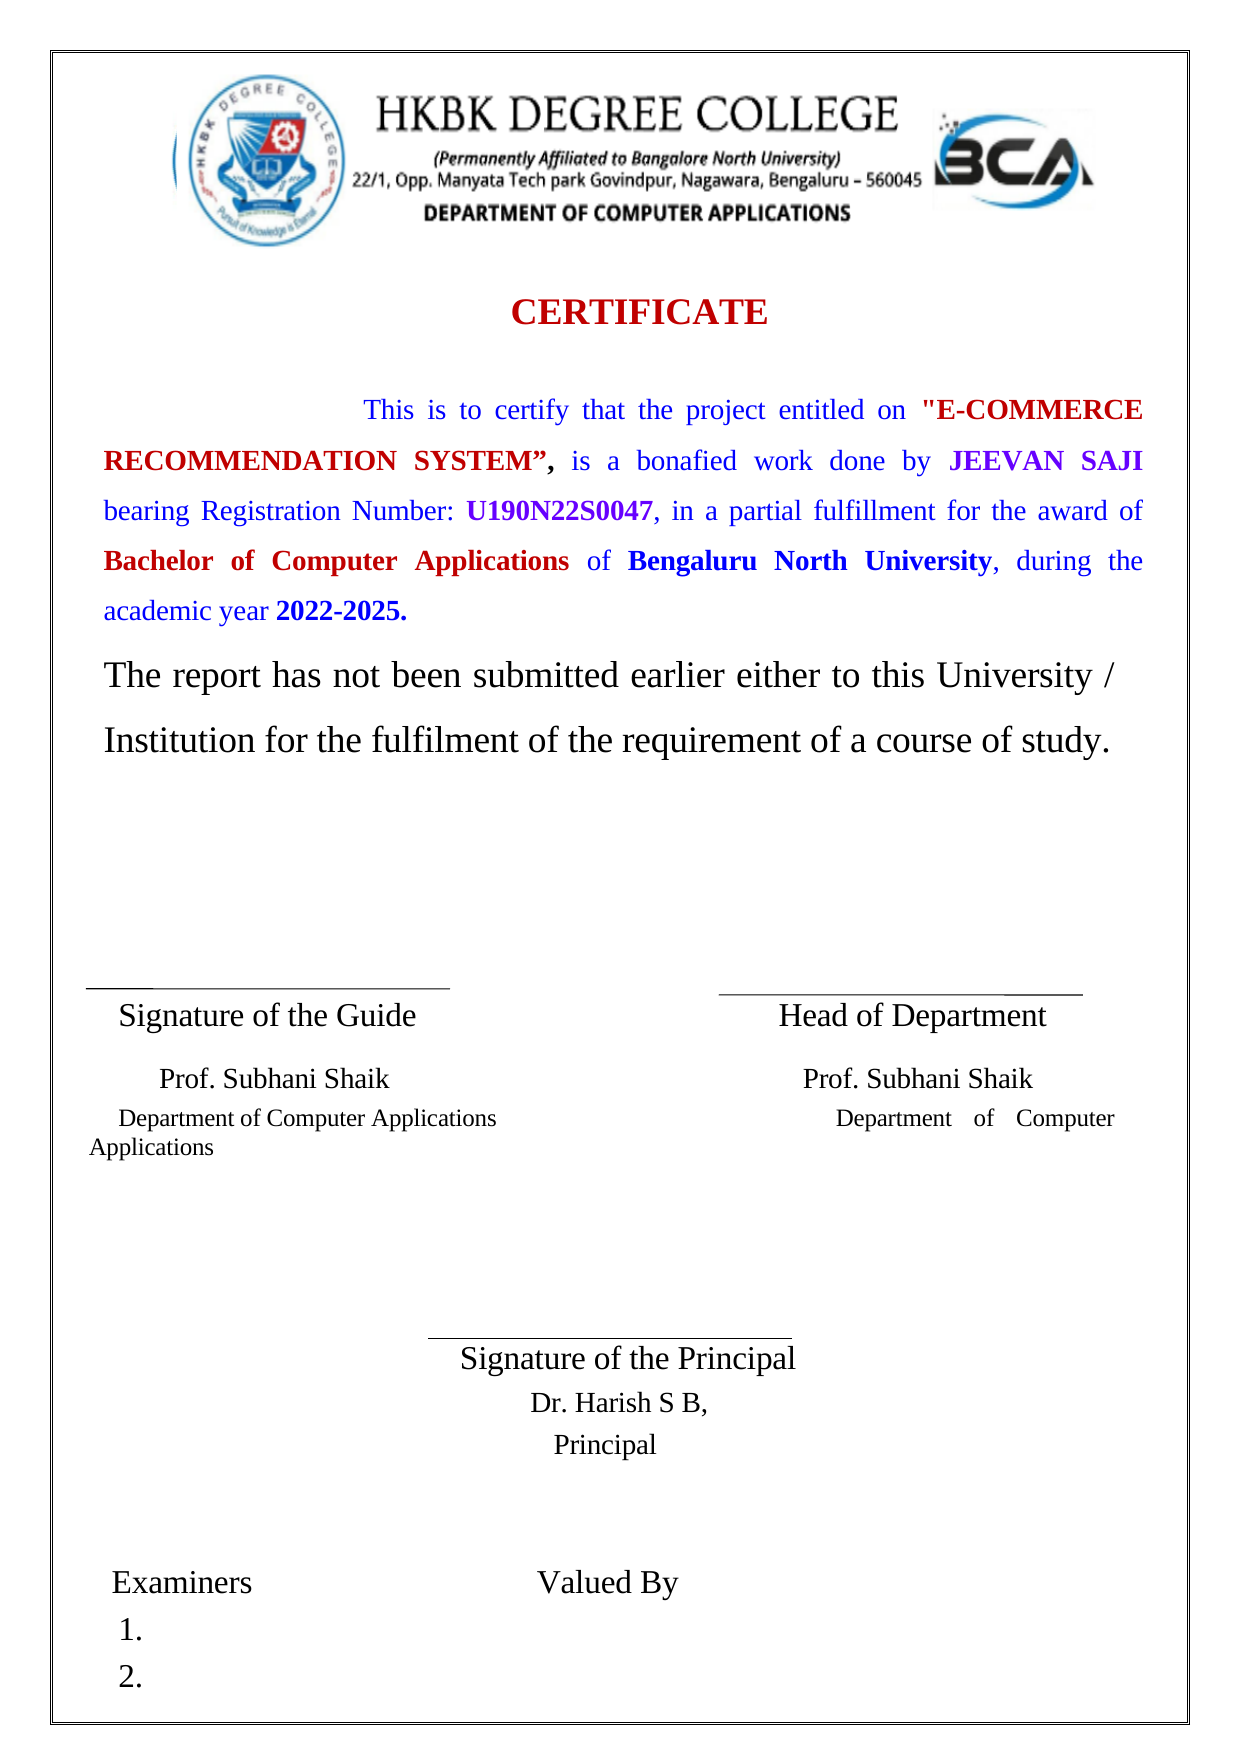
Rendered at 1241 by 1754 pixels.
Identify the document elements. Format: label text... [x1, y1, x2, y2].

text 1. [88, 1609, 1176, 1647]
text This is to certify that the project entitled on "E-COMMERCE RECOMMENDATION SYSTEM”, is a bonafied work done by JEEVAN SAJI bearing Registration Number: U190N22S0047, in a partial fulfillment for the award of Bachelor of Computer Applications of Bengaluru North University, during the academic year 2022-2025. [103, 392, 1143, 627]
text CERTIFICATE [103, 289, 1176, 332]
text Signature of the Guide Head of Department [88, 995, 1115, 1033]
text The report has not been submitted earlier either to this University / Institution for the fulfilment of the requirement of a course of study. [103, 652, 1115, 760]
text Dr. Harish S B, [88, 1385, 1115, 1418]
text Principal [88, 1427, 1115, 1460]
text 2. [88, 1656, 1176, 1694]
picture [160, 69, 1117, 251]
text Prof. Subhani Shaik Prof. Subhani Shaik [88, 1061, 1115, 1094]
text Examiners Valued By [103, 1562, 1176, 1601]
text Department of Computer Applications Department of Computer Applications [88, 1103, 1115, 1161]
text Signature of the Principal [88, 1338, 1115, 1376]
